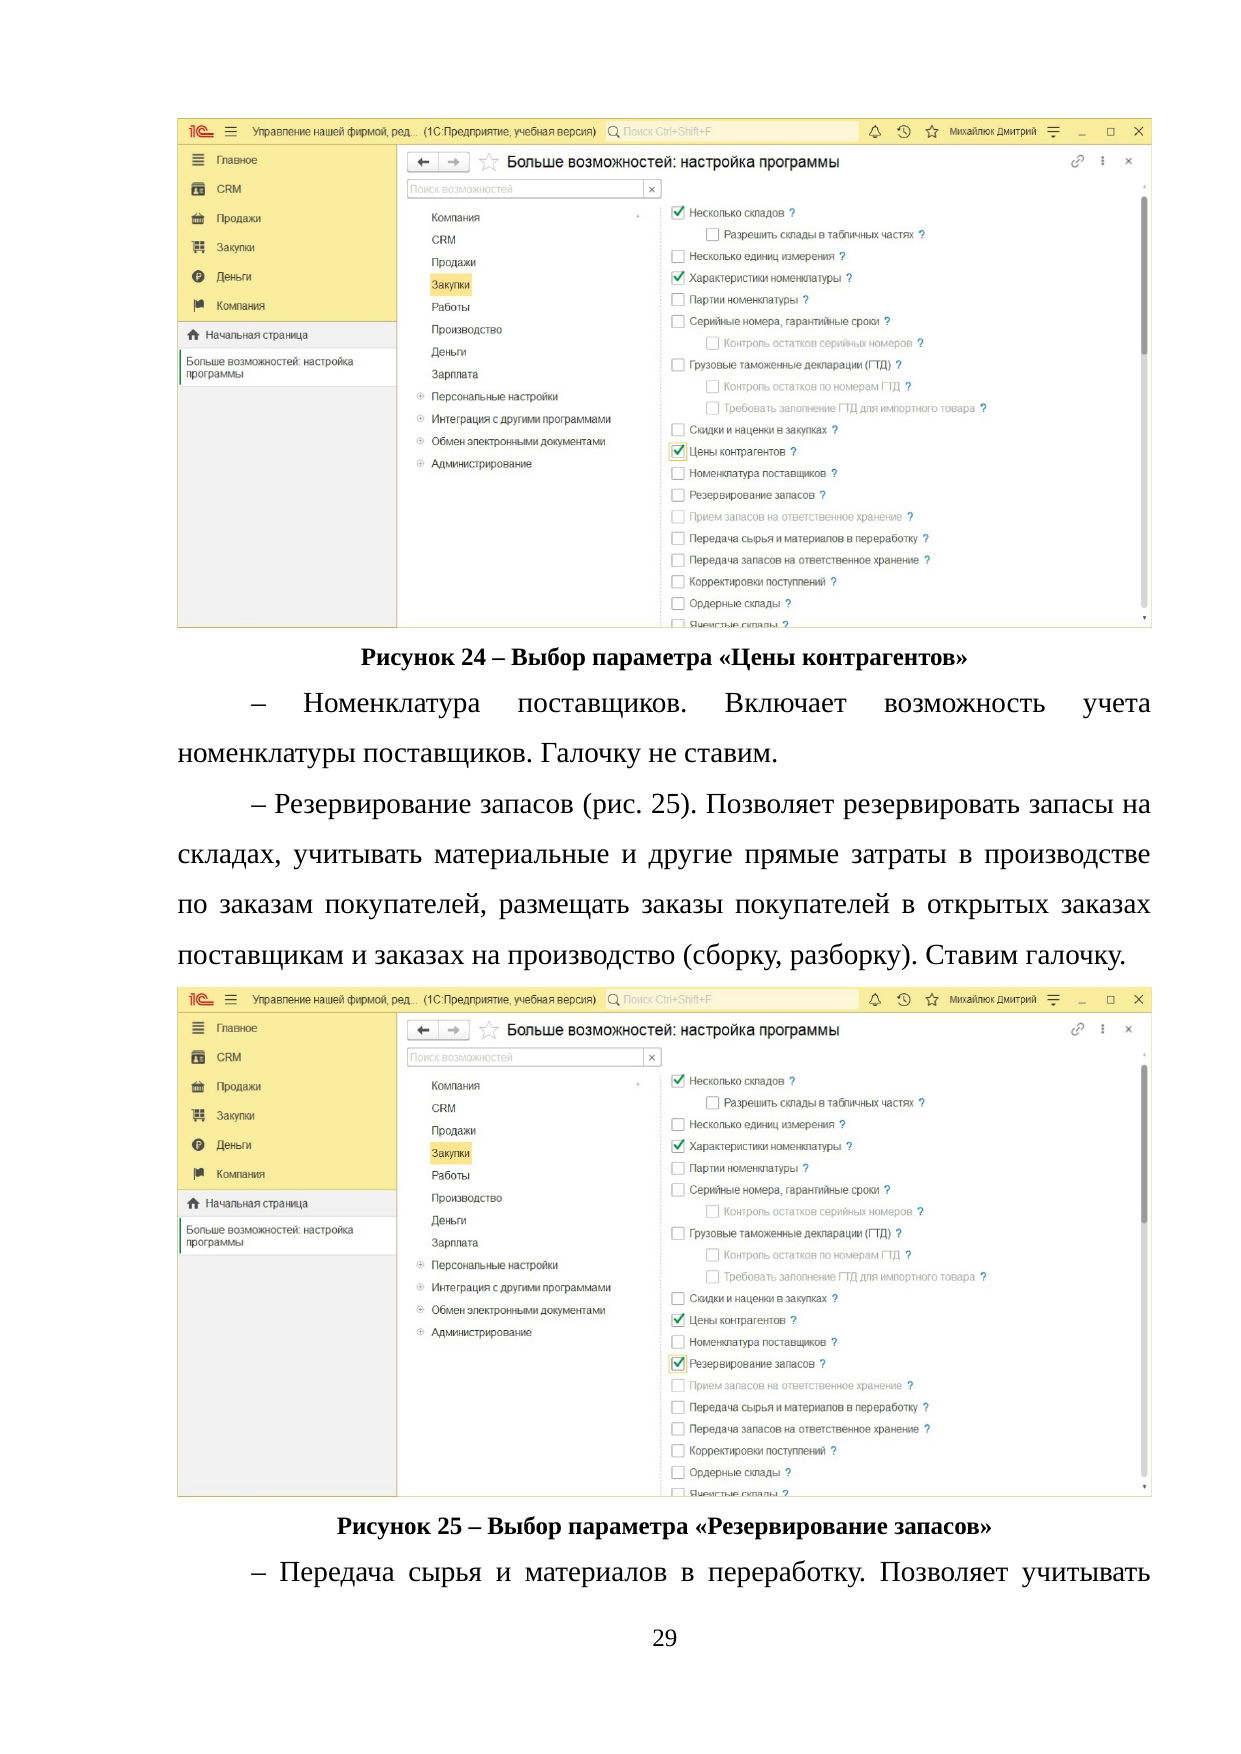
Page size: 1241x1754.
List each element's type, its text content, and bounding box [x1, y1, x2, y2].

text – Номенклатура поставщиков. Включает возможность учета номенклатуры поставщиков. Галочку не ставим. [177, 685, 1152, 769]
text Рисунок 25 – Выбор параметра «Резервирование запасов» [177, 1511, 1152, 1540]
picture [177, 987, 1152, 1497]
text – Резервирование запасов (рис. 25). Позволяет резервировать запасы на складах, учитывать материальные и другие прямые затраты в производстве по заказам покупателей, размещать заказы покупателей в открытых заказах поставщикам и заказах на производство (сборку, разборку). Ставим галочку. [177, 786, 1152, 970]
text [177, 1554, 1152, 1588]
picture [177, 118, 1152, 628]
text Рисунок 24 – Выбор параметра «Цены контрагентов» [177, 642, 1152, 671]
